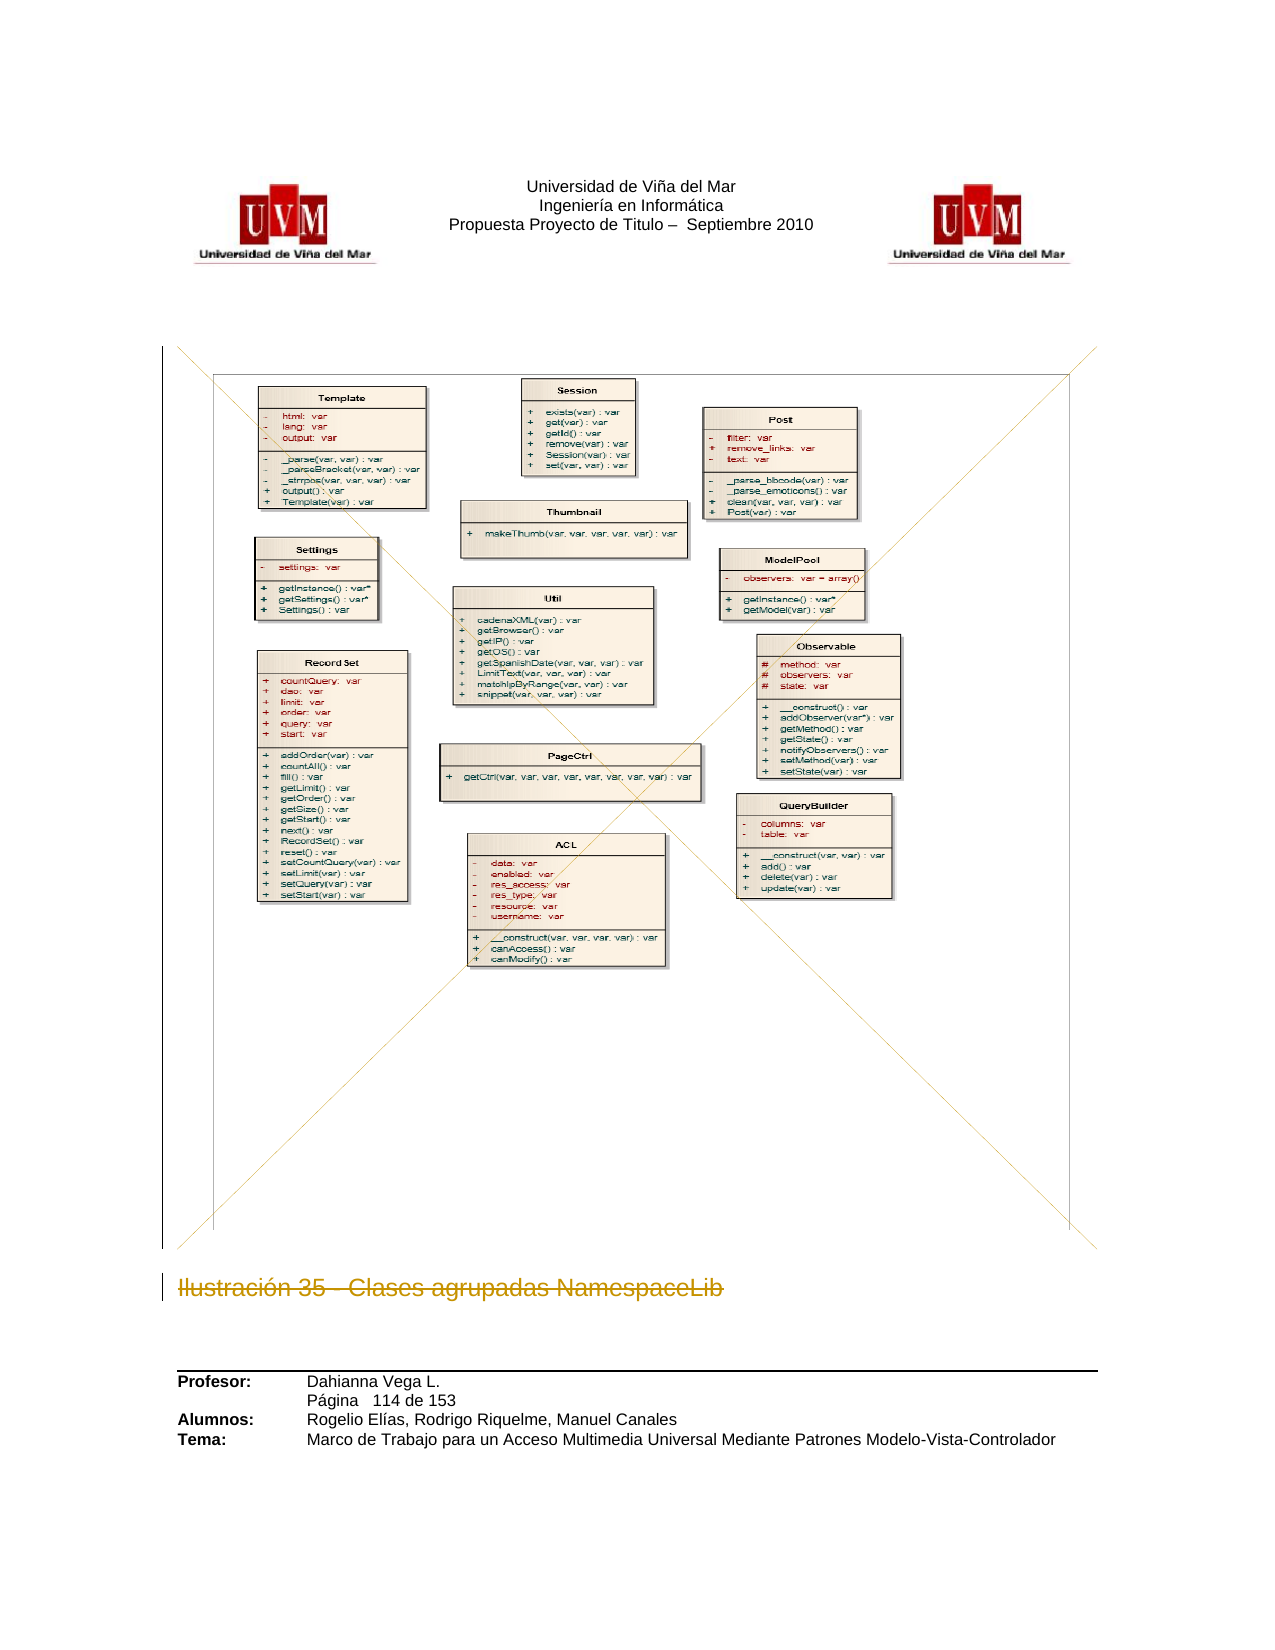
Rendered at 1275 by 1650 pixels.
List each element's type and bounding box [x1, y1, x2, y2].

picture [871, 176, 1084, 267]
picture [178, 799, 1096, 1250]
picture [177, 176, 390, 267]
picture [639, 347, 1098, 1249]
picture [178, 346, 1096, 796]
picture [177, 348, 636, 1248]
